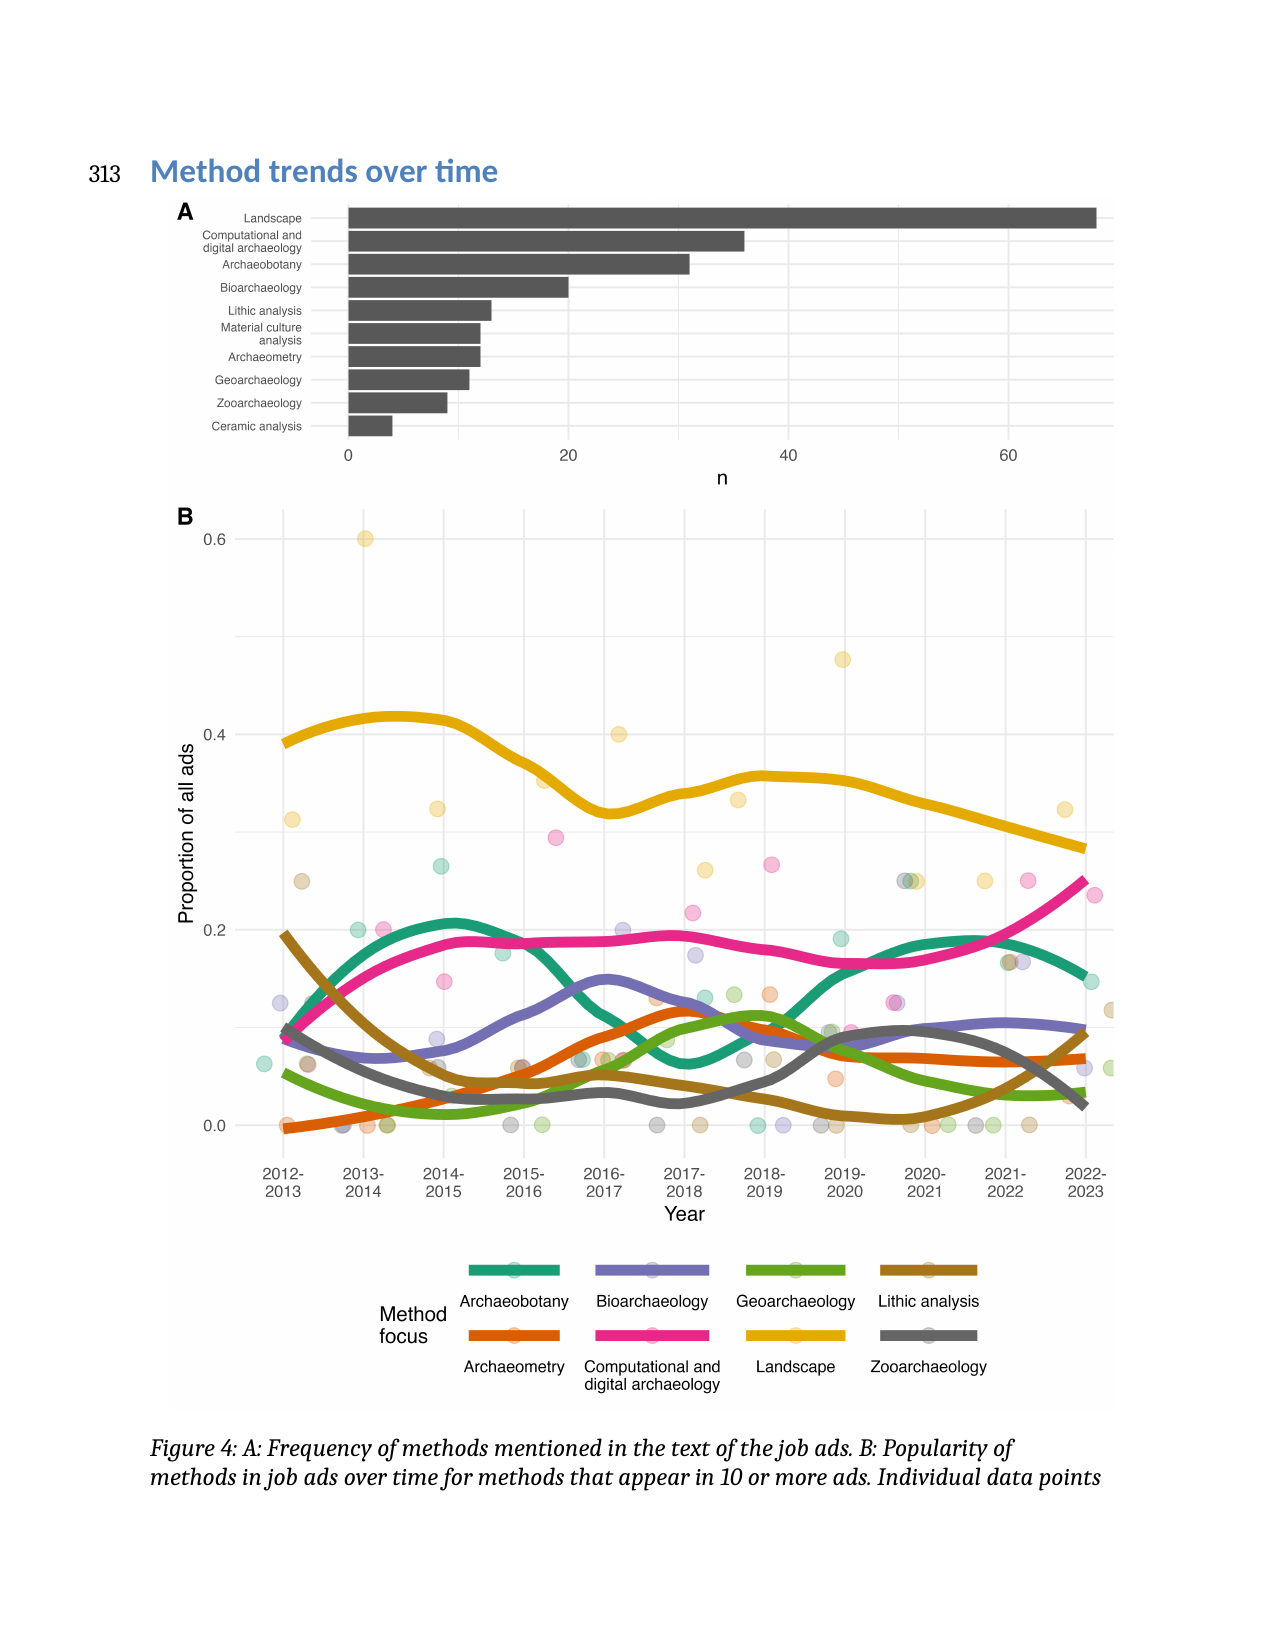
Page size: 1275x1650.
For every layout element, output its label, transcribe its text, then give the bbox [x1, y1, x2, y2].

subtitle Method trends over time [150, 150, 1125, 191]
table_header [139, 191, 1114, 1492]
picture [168, 194, 1114, 1414]
